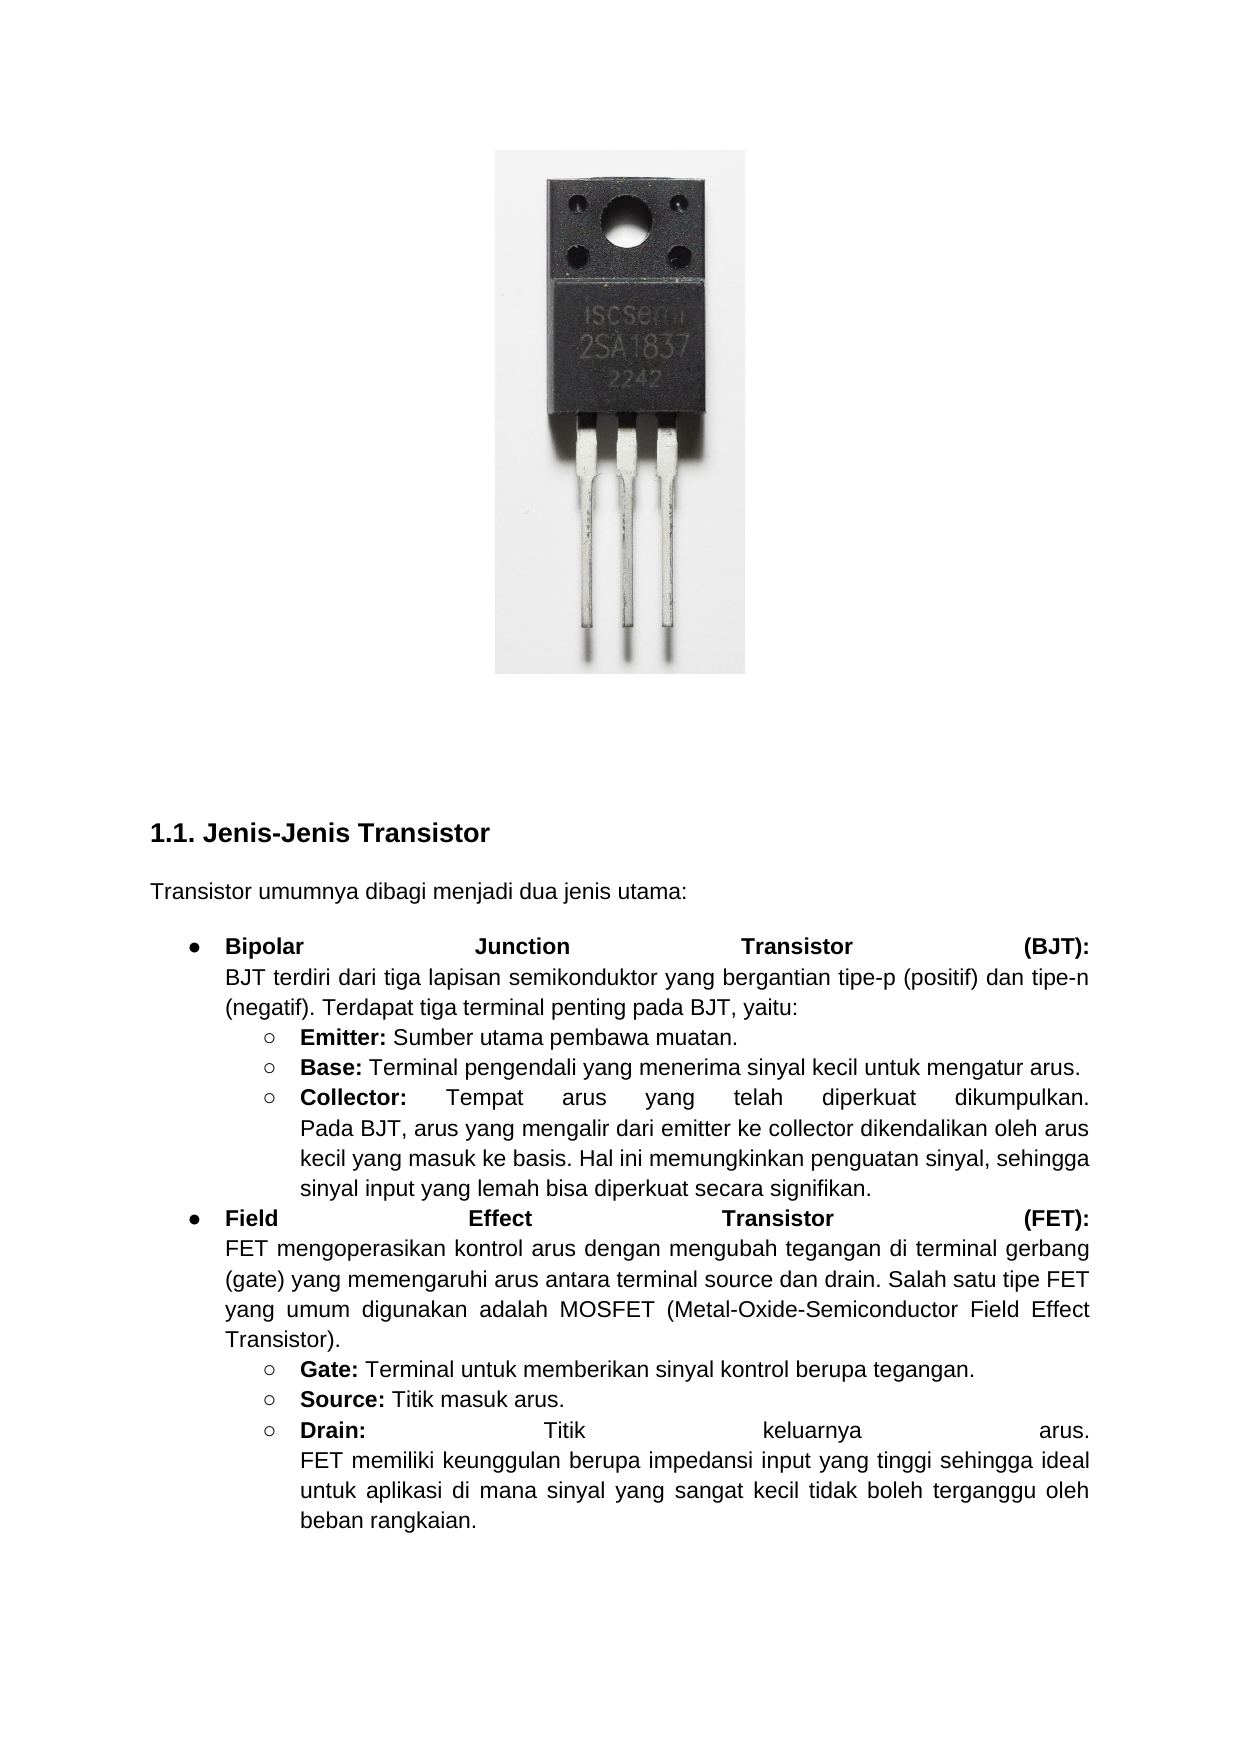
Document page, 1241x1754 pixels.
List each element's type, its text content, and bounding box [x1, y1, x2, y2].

list Gate: Terminal untuk memberikan sinyal kontrol berupa tegangan. [262, 1356, 1090, 1383]
text Transistor umumnya dibagi menjadi dua jenis utama: [150, 878, 1090, 904]
picture [494, 150, 746, 674]
list Emitter: Sumber utama pembawa muatan. [262, 1024, 1090, 1050]
list Field Effect Transistor (FET): FET mengoperasikan kontrol arus dengan mengubah tegangan di terminal gerbang (gate) yang memengaruhi arus antara terminal source dan drain. Salah satu tipe FET yang umum digunakan adalah MOSFET (Metal-Oxide-Semiconductor Field Effect Transistor). [187, 1205, 1090, 1352]
list Source: Titik masuk arus. [262, 1386, 1090, 1413]
list Drain: Titik keluarnya arus. FET memiliki keunggulan berupa impedansi input yang tinggi sehingga ideal untuk aplikasi di mana sinyal yang sangat kecil tidak boleh terganggu oleh beban rangkaian. [262, 1417, 1090, 1534]
list Bipolar Junction Transistor (BJT): BJT terdiri dari tiga lapisan semikonduktor yang bergantian tipe-p (positif) dan tipe-n (negatif). Terdapat tiga terminal penting pada BJT, yaitu: [187, 933, 1090, 1020]
subtitle 1.1. Jenis-Jenis Transistor [150, 817, 1090, 848]
list Base: Terminal pengendali yang menerima sinyal kecil untuk mengatur arus. [262, 1054, 1090, 1081]
list Collector: Tempat arus yang telah diperkuat dikumpulkan. Pada BJT, arus yang mengalir dari emitter ke collector dikendalikan oleh arus kecil yang masuk ke basis. Hal ini memungkinkan penguatan sinyal, sehingga sinyal input yang lemah bisa diperkuat secara signifikan. [262, 1084, 1090, 1201]
